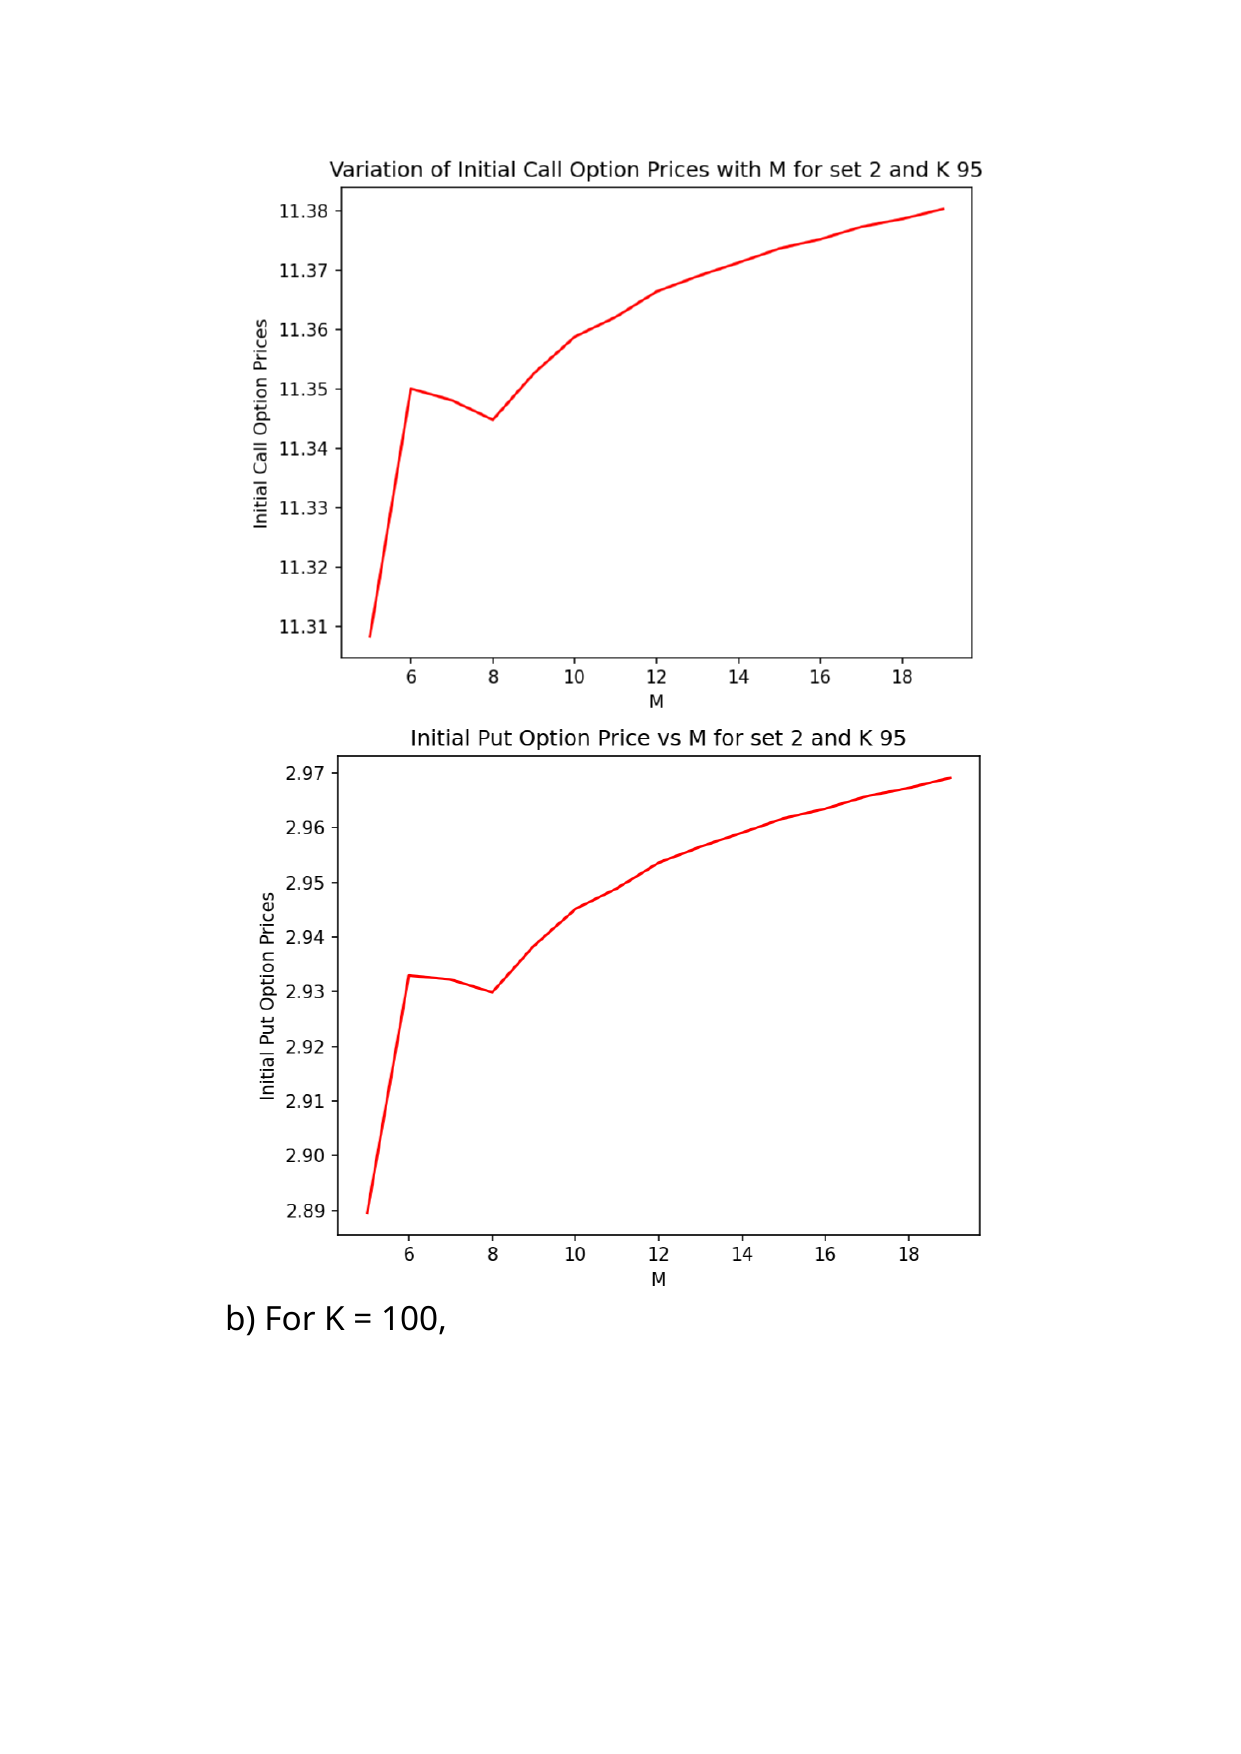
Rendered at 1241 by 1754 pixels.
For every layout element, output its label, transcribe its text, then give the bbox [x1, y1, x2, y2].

list b) For K = 100, [225, 1295, 1090, 1340]
